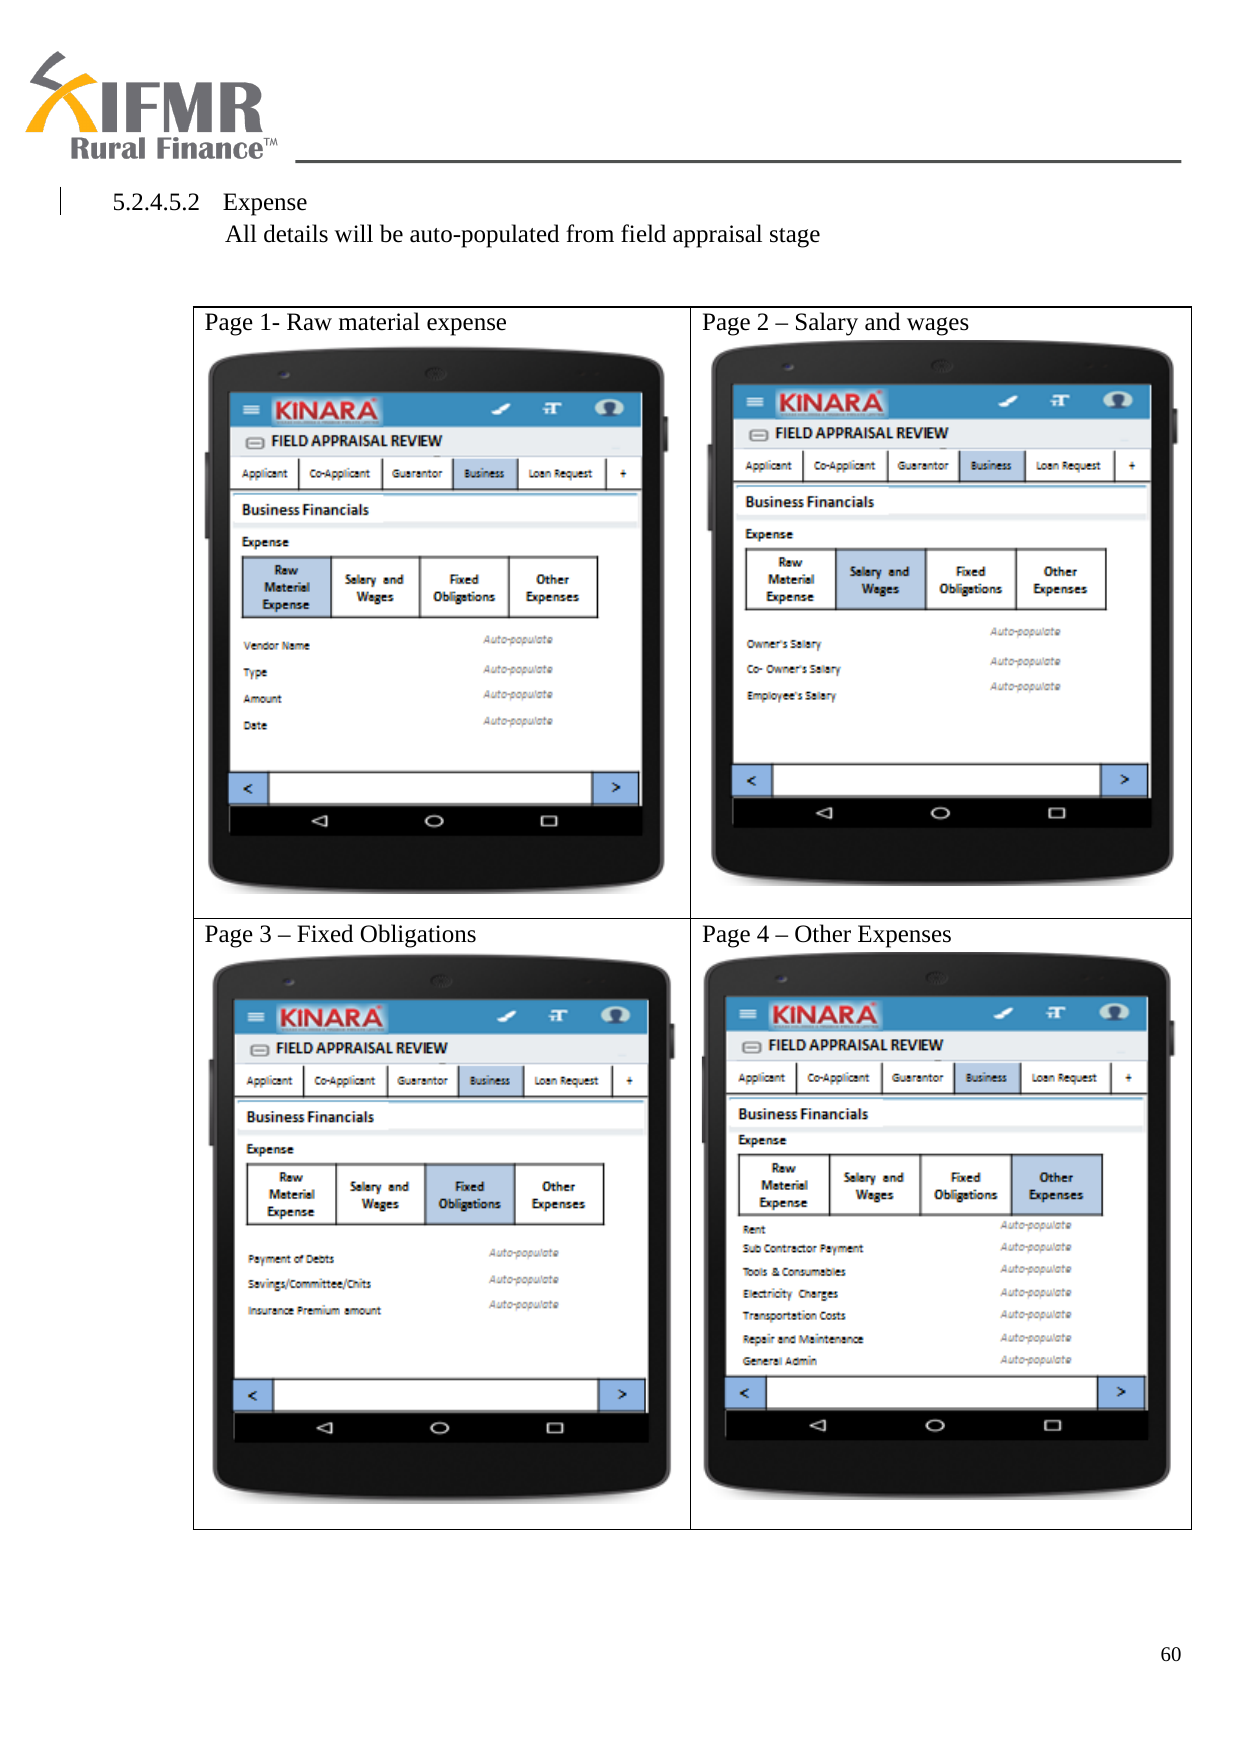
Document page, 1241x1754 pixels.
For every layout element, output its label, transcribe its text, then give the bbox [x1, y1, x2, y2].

picture [18, 45, 284, 166]
picture [204, 952, 680, 1504]
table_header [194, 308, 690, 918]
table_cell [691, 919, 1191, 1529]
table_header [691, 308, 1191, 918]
picture [701, 340, 1180, 886]
picture [701, 952, 1180, 1500]
list All details will be auto-populated from field appraisal stage [150, 219, 1181, 248]
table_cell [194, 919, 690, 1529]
picture [204, 340, 672, 894]
list Expense [112, 187, 1181, 215]
